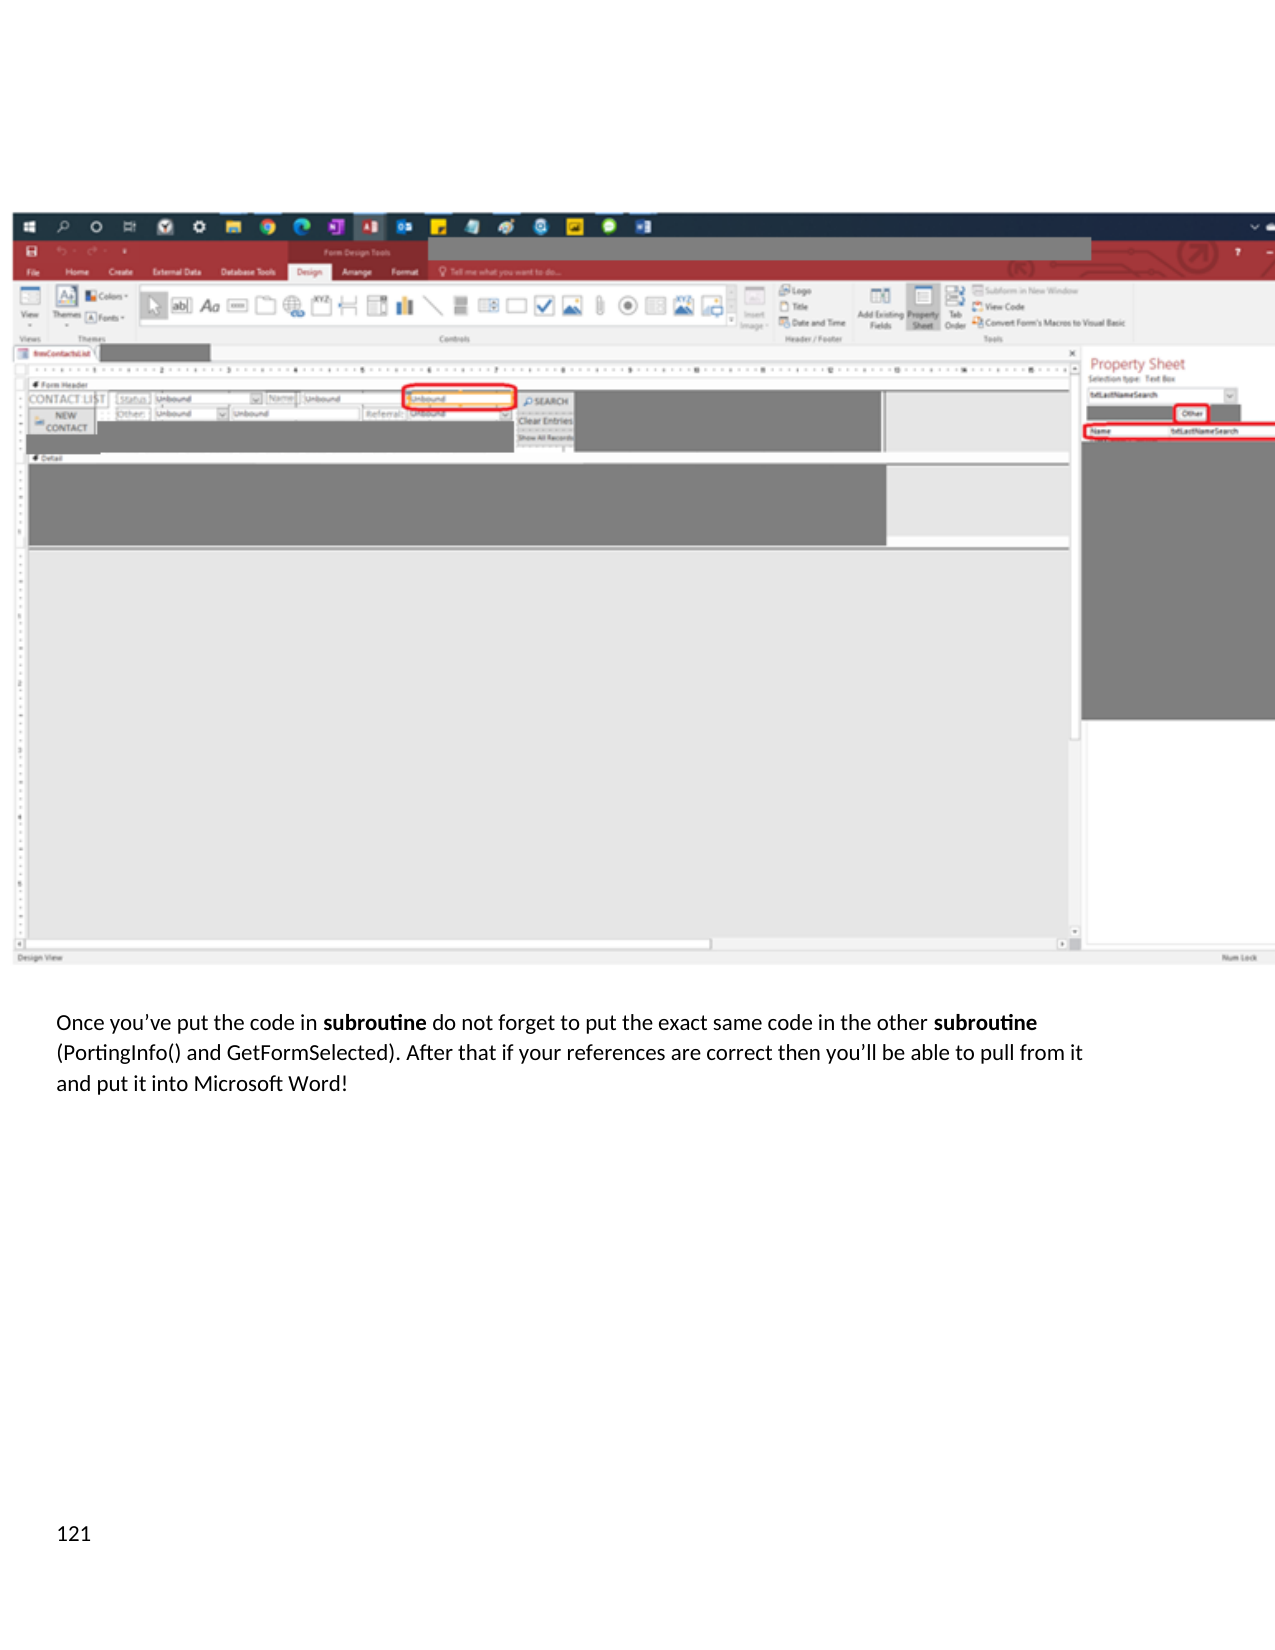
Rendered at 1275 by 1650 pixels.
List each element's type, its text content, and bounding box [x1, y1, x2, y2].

picture [0, 196, 1275, 990]
text Once you’ve put the code in subroutine do not forget to put the exact same code in the other subroutine (PortingInfo() and GetFormSelected). After that if your references are correct then you’ll be able to pull from it and put it into Microsoft Word! [56, 1008, 1106, 1097]
